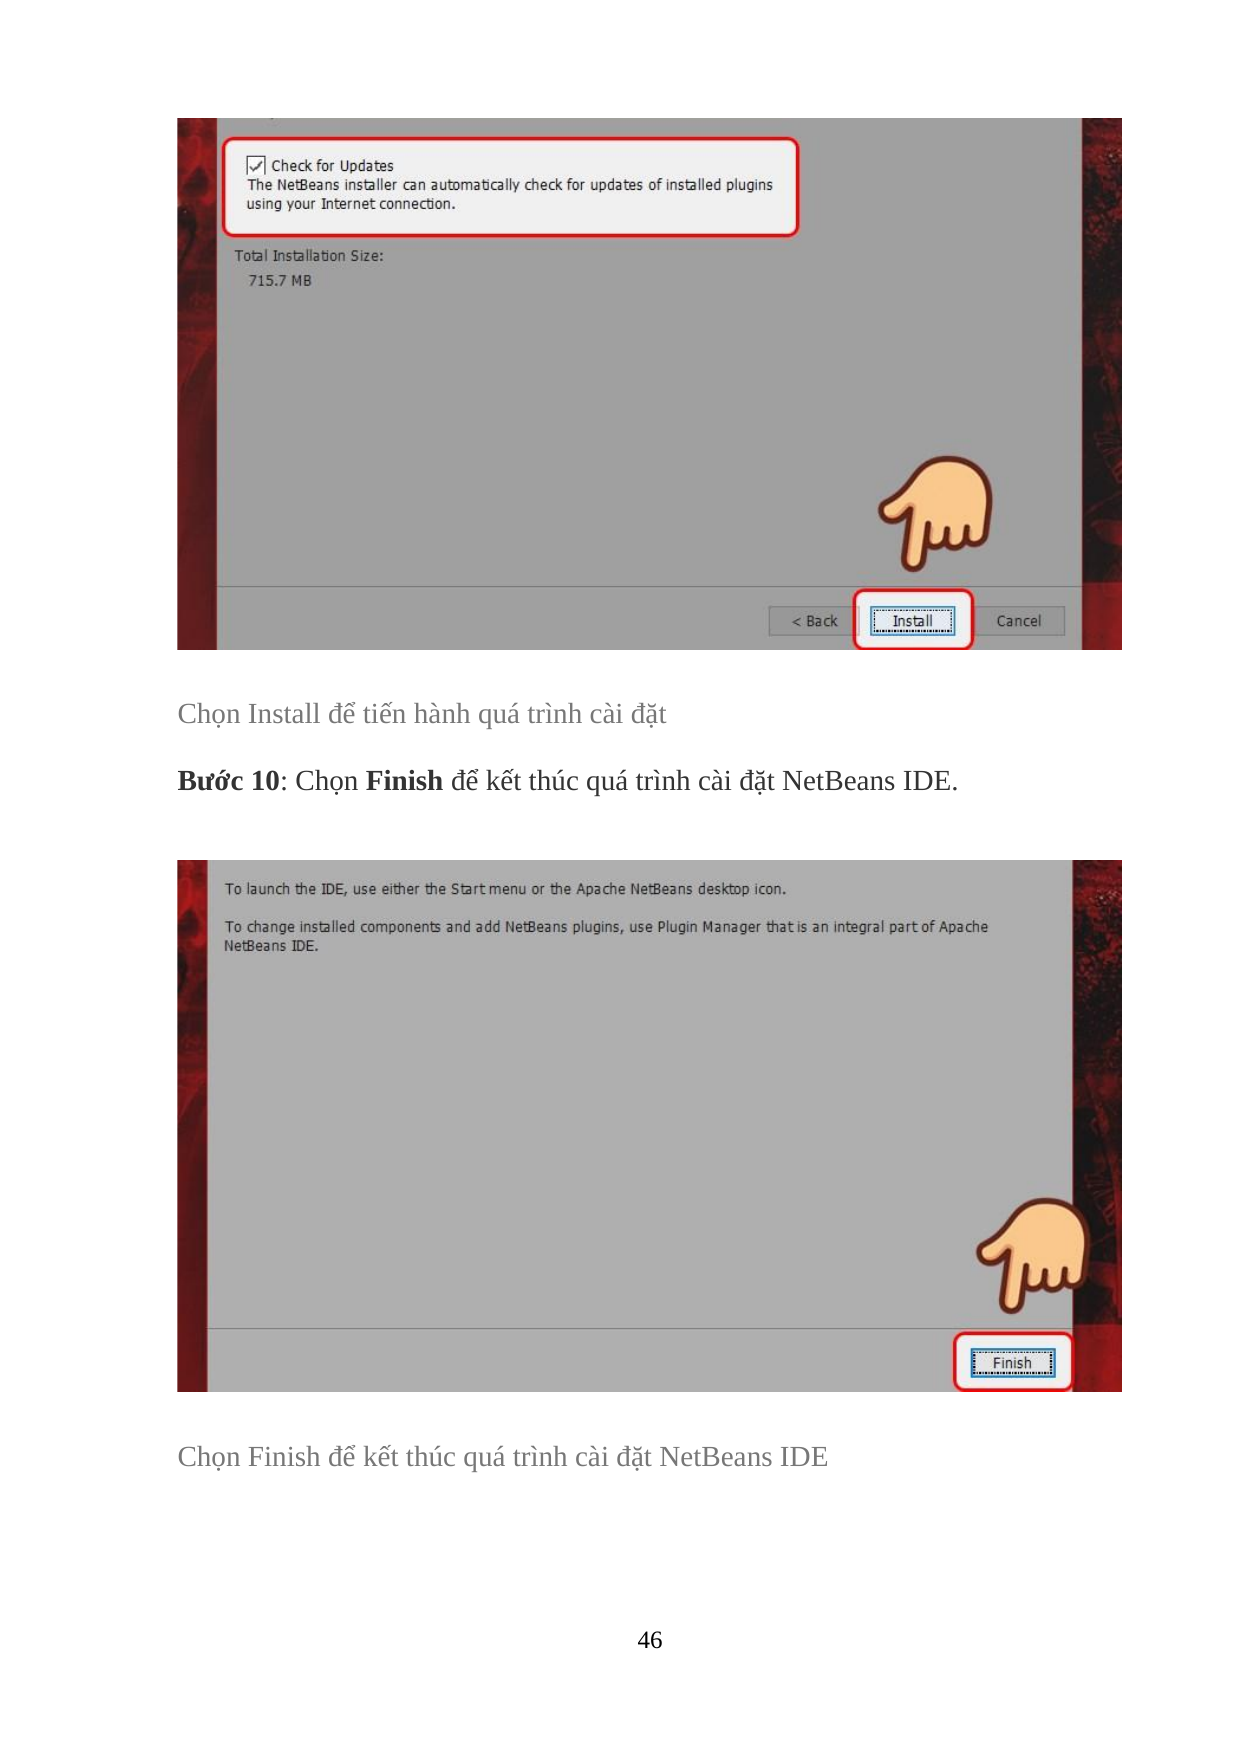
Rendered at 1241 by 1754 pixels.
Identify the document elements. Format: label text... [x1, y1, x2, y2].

text Bước 10: Chọn Finish để kết thúc quá trình cài đặt NetBeans IDE. [163, 749, 1240, 812]
text Chọn Install để tiến hành quá trình cài đặt [163, 696, 1240, 730]
picture [177, 118, 1122, 650]
text Chọn Finish để kết thúc quá trình cài đặt NetBeans IDE [163, 1439, 1240, 1472]
picture [177, 860, 1122, 1392]
